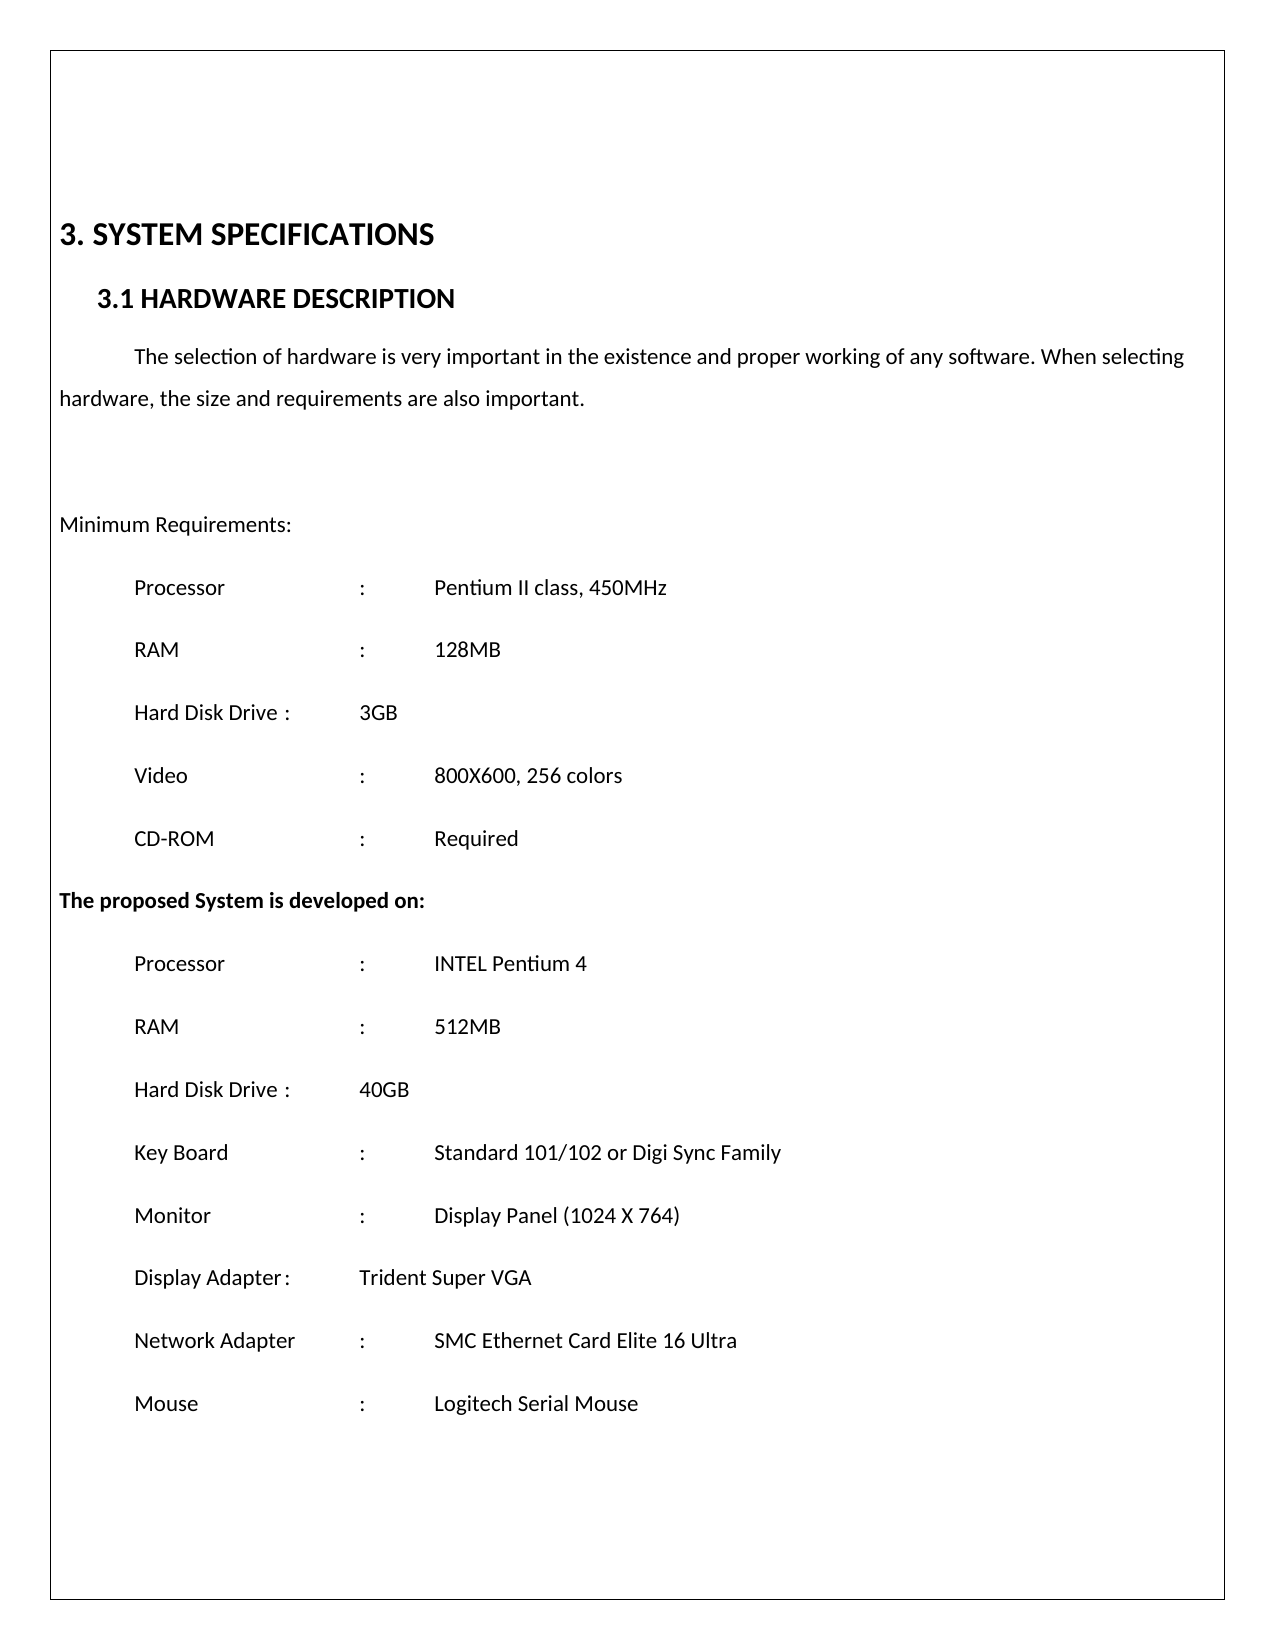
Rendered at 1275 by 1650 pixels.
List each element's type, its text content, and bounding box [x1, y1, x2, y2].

text Hard Disk Drive : 40GB [59, 1075, 1196, 1103]
text 3. SYSTEM SPECIFICATIONS [59, 213, 1196, 253]
text Mouse : Logitech Serial Mouse [59, 1389, 1196, 1417]
text Monitor : Display Panel (1024 X 764) [59, 1201, 1196, 1229]
text 3.1 HARDWARE DESCRIPTION [59, 280, 1196, 316]
text Key Board : Standard 101/102 or Digi Sync Family [59, 1138, 1196, 1166]
text RAM : 512MB [59, 1012, 1196, 1040]
text RAM : 128MB [59, 635, 1196, 663]
text Processor : INTEL Pentium 4 [59, 949, 1196, 977]
text The selection of hardware is very important in the existence and proper working of any software. When selecting hardware, the size and requirements are also important. [59, 342, 1196, 412]
text The proposed System is developed on: [59, 887, 1196, 915]
text Video : 800X600, 256 colors [59, 761, 1196, 789]
text Processor : Pentium II class, 450MHz [59, 573, 1196, 601]
text CD-ROM : Required [59, 824, 1196, 852]
text Hard Disk Drive : 3GB [59, 698, 1196, 726]
text Display Adapter : Trident Super VGA [59, 1263, 1196, 1292]
text Network Adapter : SMC Ethernet Card Elite 16 Ultra [59, 1326, 1196, 1354]
text Minimum Requirements: [59, 510, 1196, 538]
